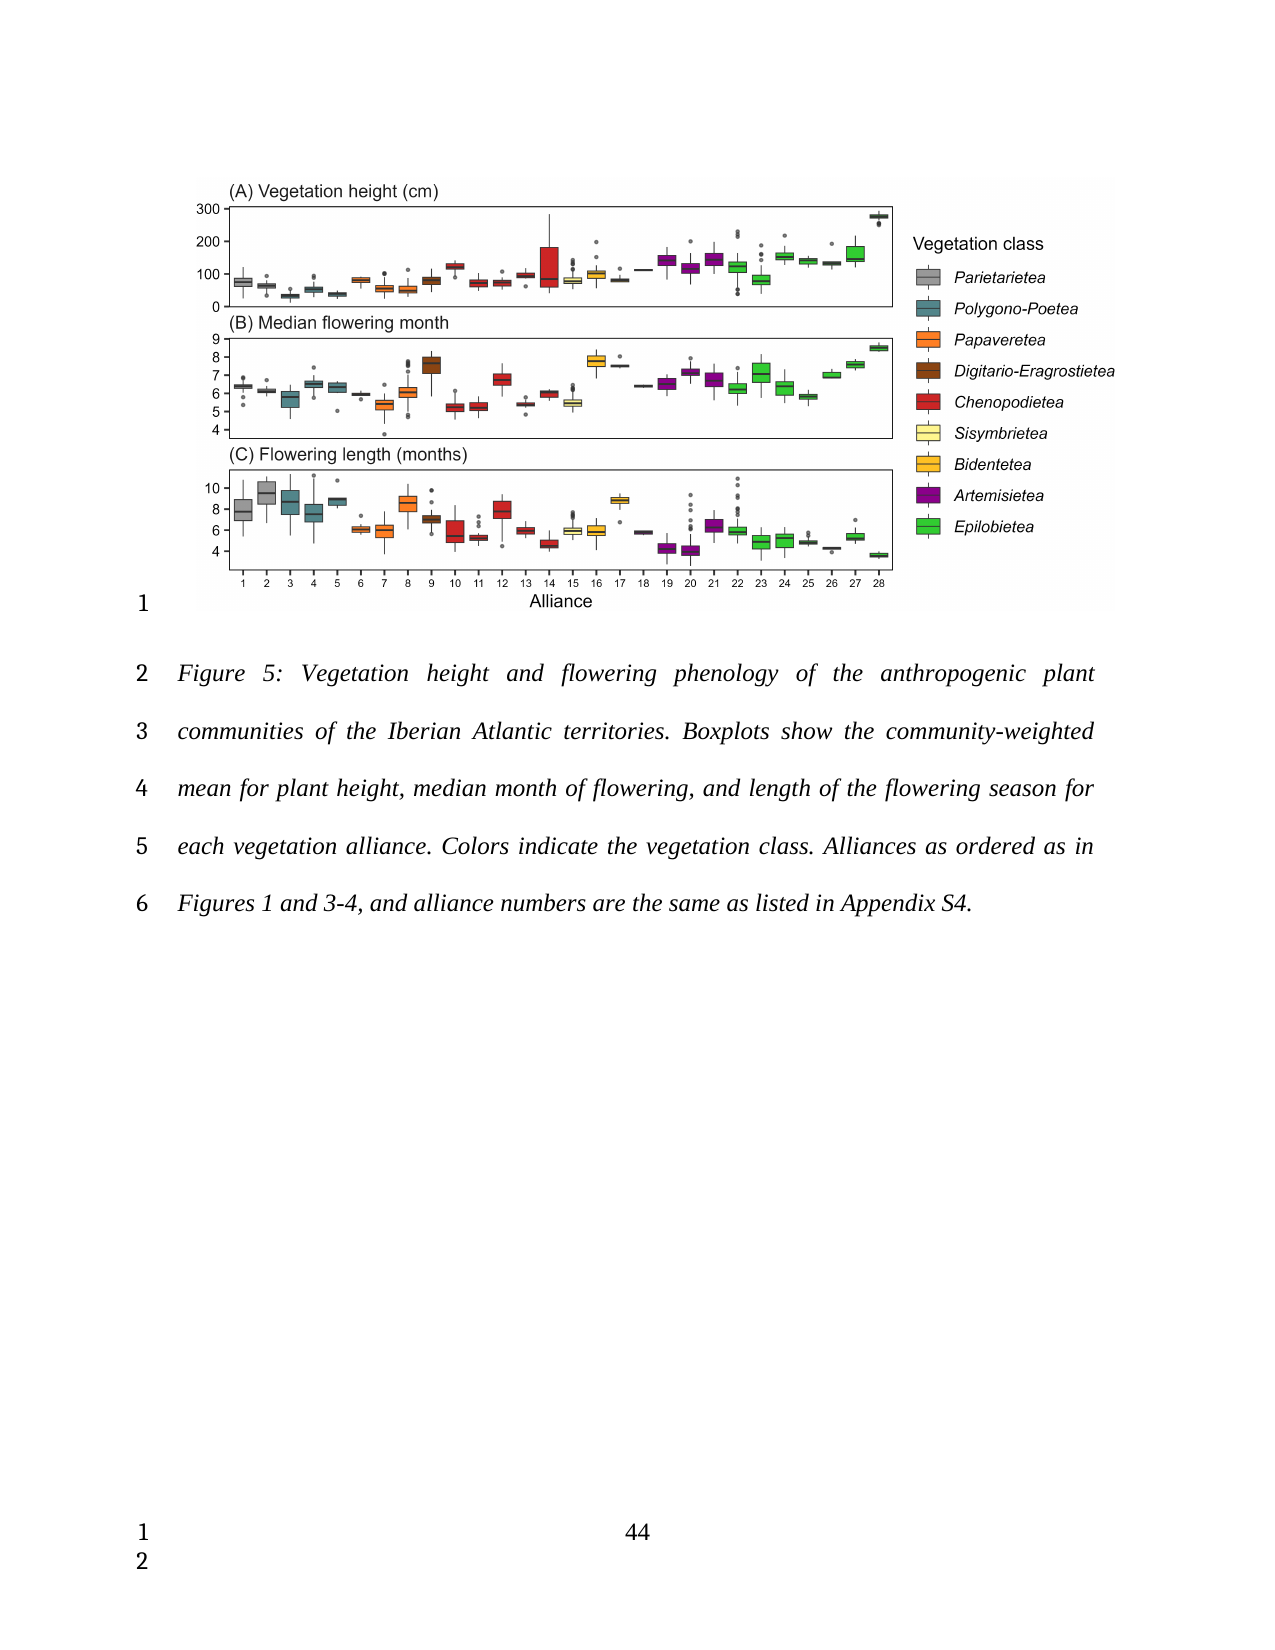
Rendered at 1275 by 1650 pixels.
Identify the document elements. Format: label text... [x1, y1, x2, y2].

picture [196, 177, 1115, 611]
text Figure 5: Vegetation height and flowering phenology of the anthropogenic plant communities of the Iberian Atlantic territories. Boxplots show the community-weighted mean for plant height, median month of flowering, and length of the flowering season for each vegetation alliance. Colors indicate the vegetation class. Alliances as ordered as in Figures 1 and 3-4, and alliance numbers are the same as listed in Appendix S4. [177, 658, 1098, 917]
